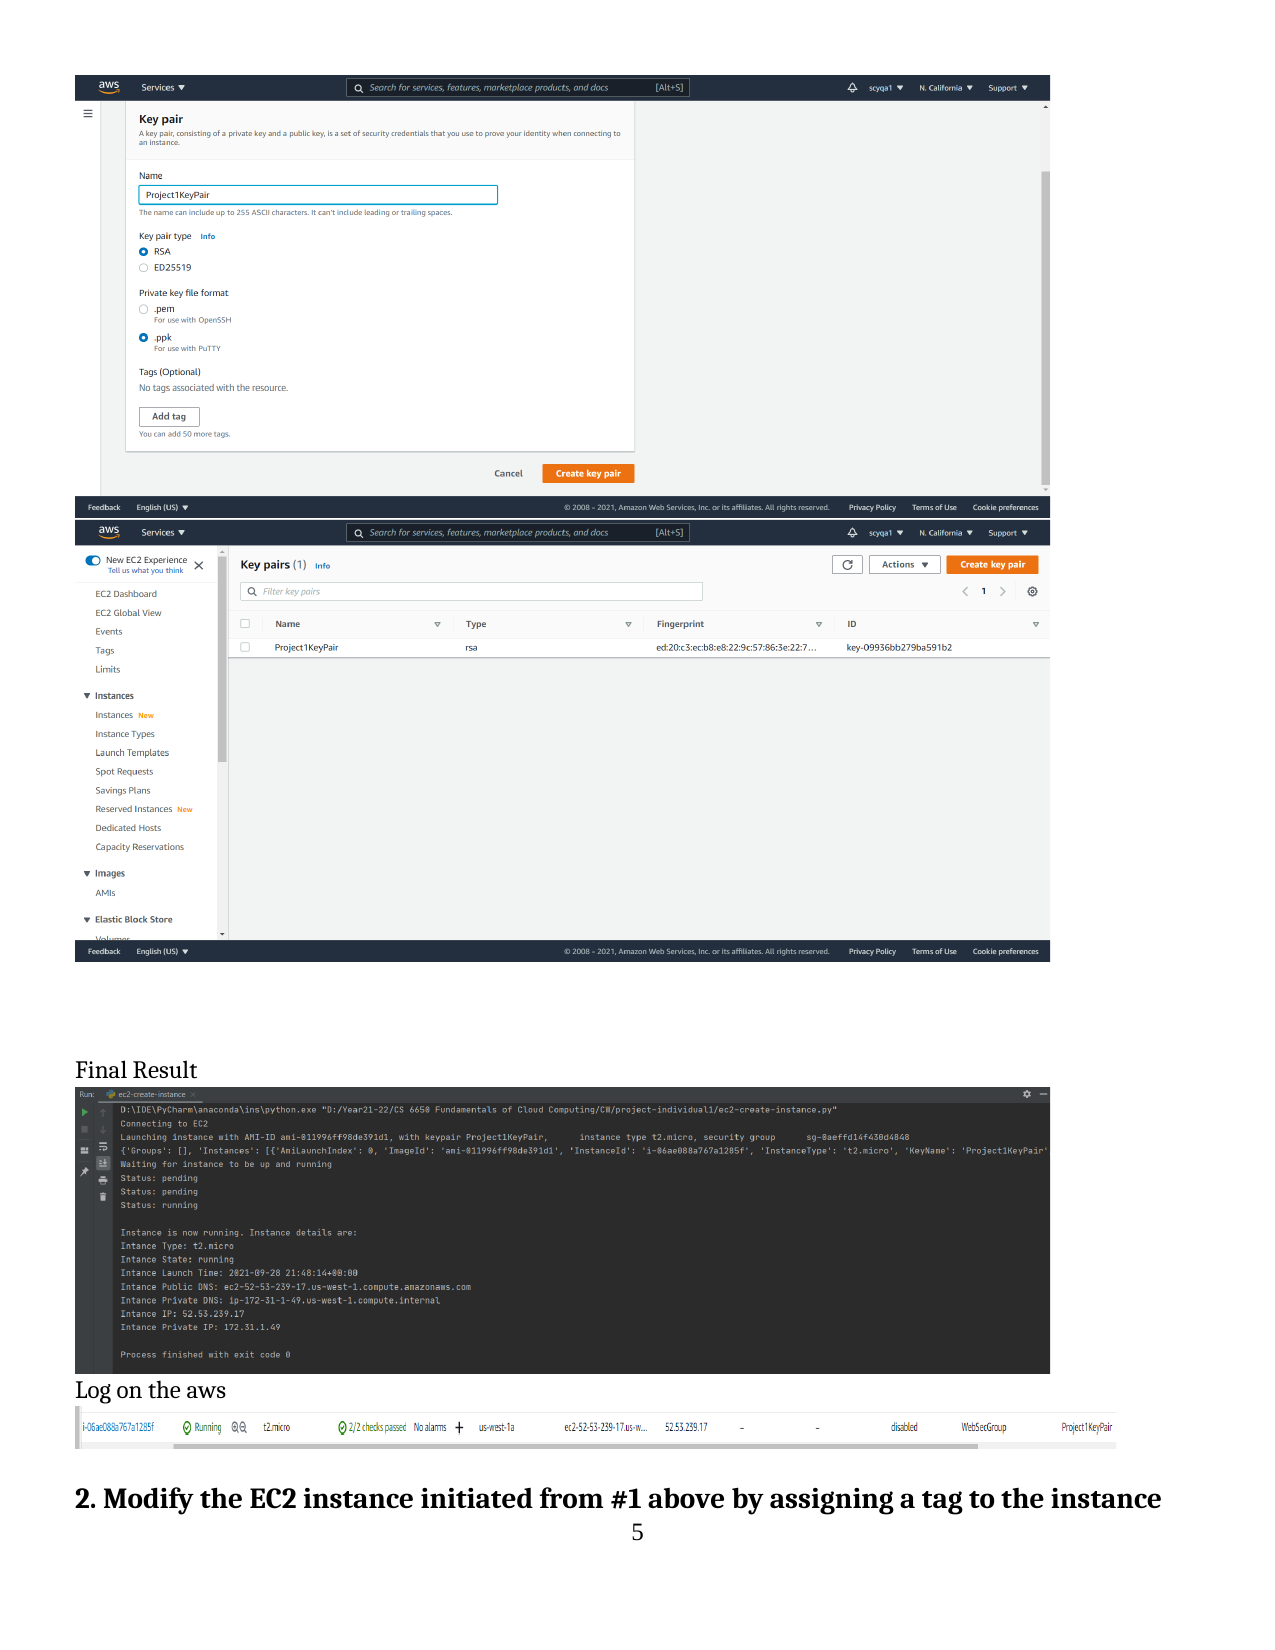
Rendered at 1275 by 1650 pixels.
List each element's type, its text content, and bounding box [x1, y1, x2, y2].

picture [75, 1406, 1117, 1449]
text Log on the aws [75, 1376, 1200, 1404]
picture [75, 1087, 1050, 1374]
text Final Result [75, 1056, 1200, 1085]
picture [75, 519, 1050, 962]
text 2. Modify the EC2 instance initiated from #1 above by assigning a tag to the instance [75, 1482, 1200, 1515]
picture [75, 75, 1050, 518]
